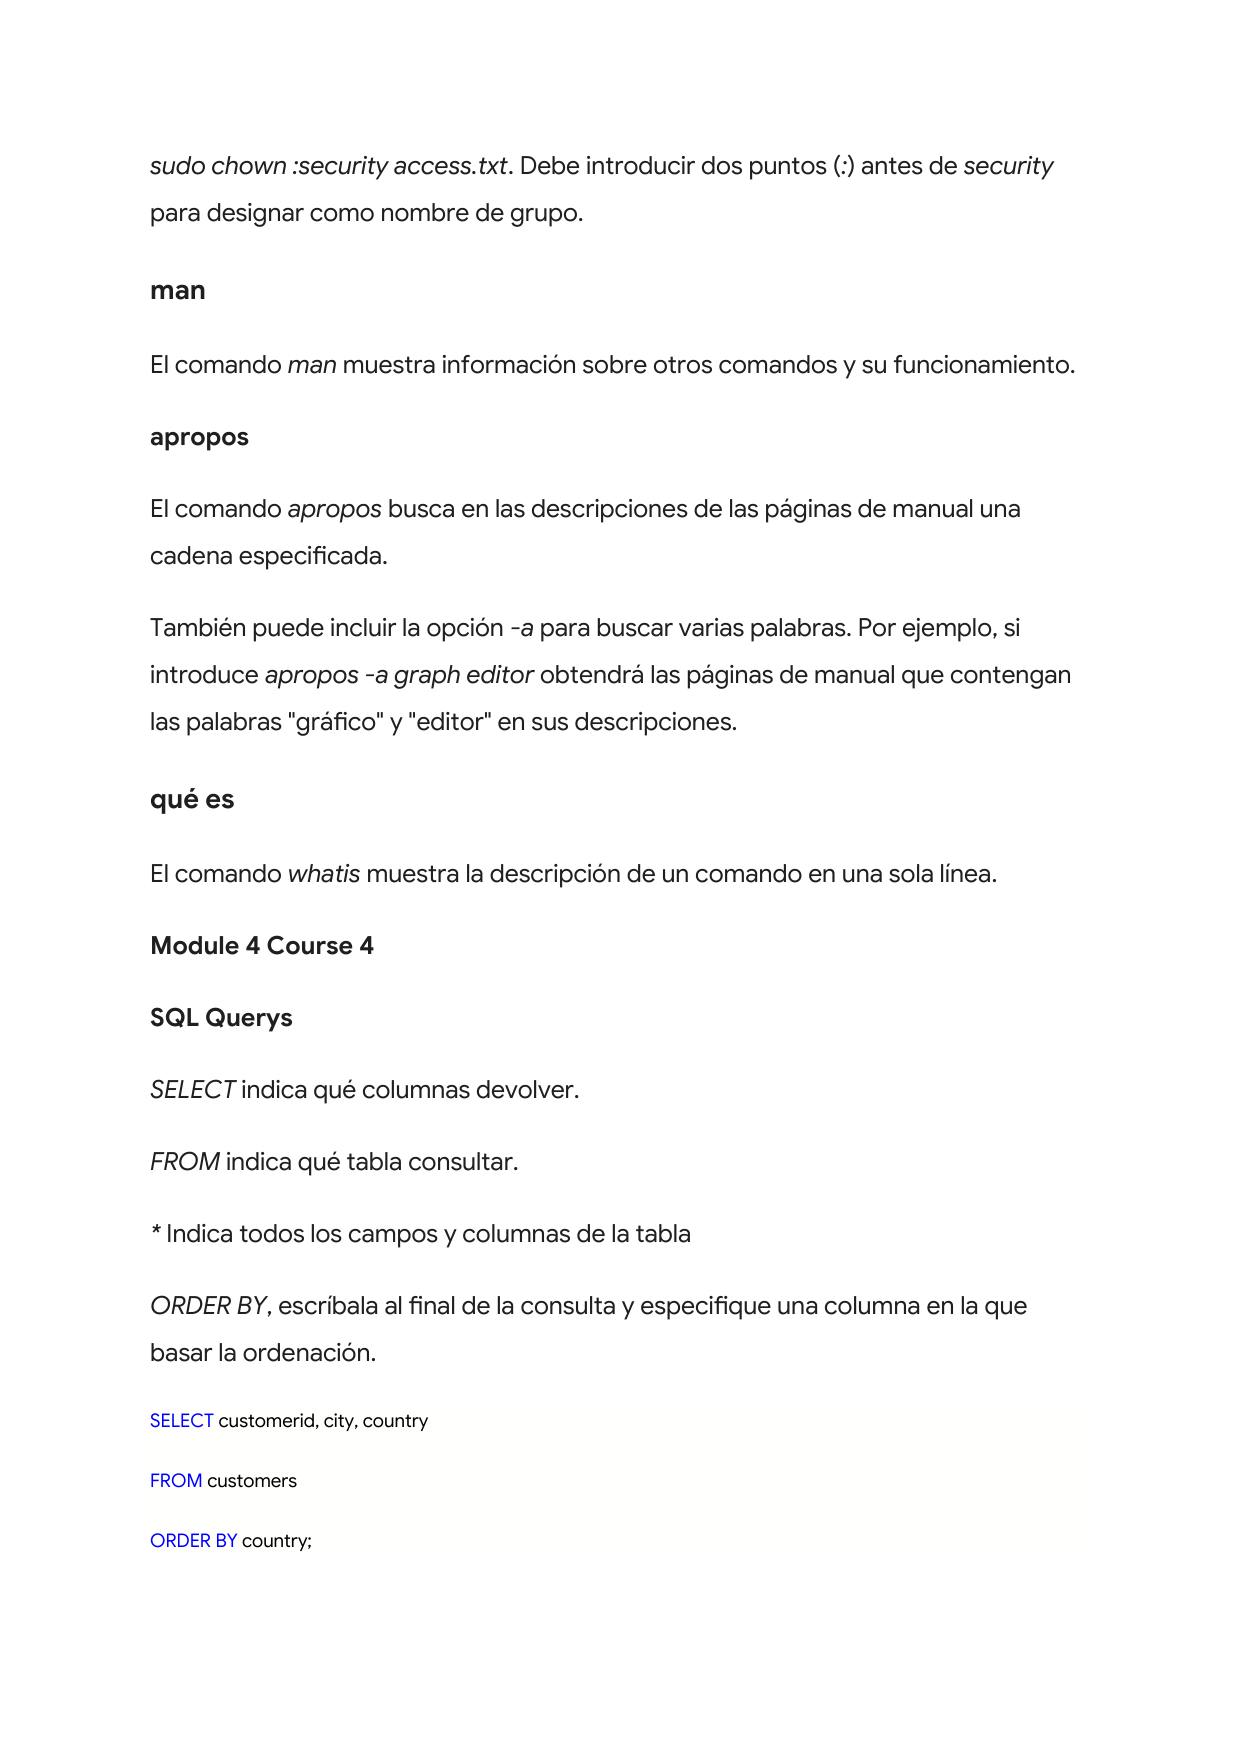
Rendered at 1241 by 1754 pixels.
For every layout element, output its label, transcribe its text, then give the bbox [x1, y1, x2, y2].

text El comando whatis muestra la descripción de un comando en una sola línea. [150, 858, 1090, 889]
text El comando man muestra información sobre otros comandos y su funcionamiento. [150, 349, 1090, 380]
text ORDER BY country; [150, 1529, 1090, 1552]
text SELECT customerid, city, country [150, 1409, 1090, 1432]
text ORDER BY, escríbala al final de la consulta y especifique una columna en la que basar la ordenación. [150, 1290, 1090, 1368]
text * Indica todos los campos y columnas de la tabla [150, 1218, 1090, 1249]
text También puede incluir la opción -a para buscar varias palabras. Por ejemplo, si introduce apropos -a graph editor obtendrá las páginas de manual que contengan las palabras "gráfico" y "editor" en sus descripciones. [150, 612, 1090, 737]
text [150, 150, 1090, 228]
text apropos [150, 421, 1090, 452]
text El comando apropos busca en las descripciones de las páginas de manual una cadena especificada. [150, 493, 1090, 571]
text FROM customers [150, 1469, 1090, 1492]
text SQL Querys [150, 1002, 1090, 1033]
text FROM indica qué tabla consultar. [150, 1146, 1090, 1177]
subtitle qué es [150, 782, 1090, 816]
text Module 4 Course 4 [150, 930, 1090, 961]
subtitle man [150, 273, 1090, 307]
text SELECT indica qué columnas devolver. [150, 1074, 1090, 1105]
